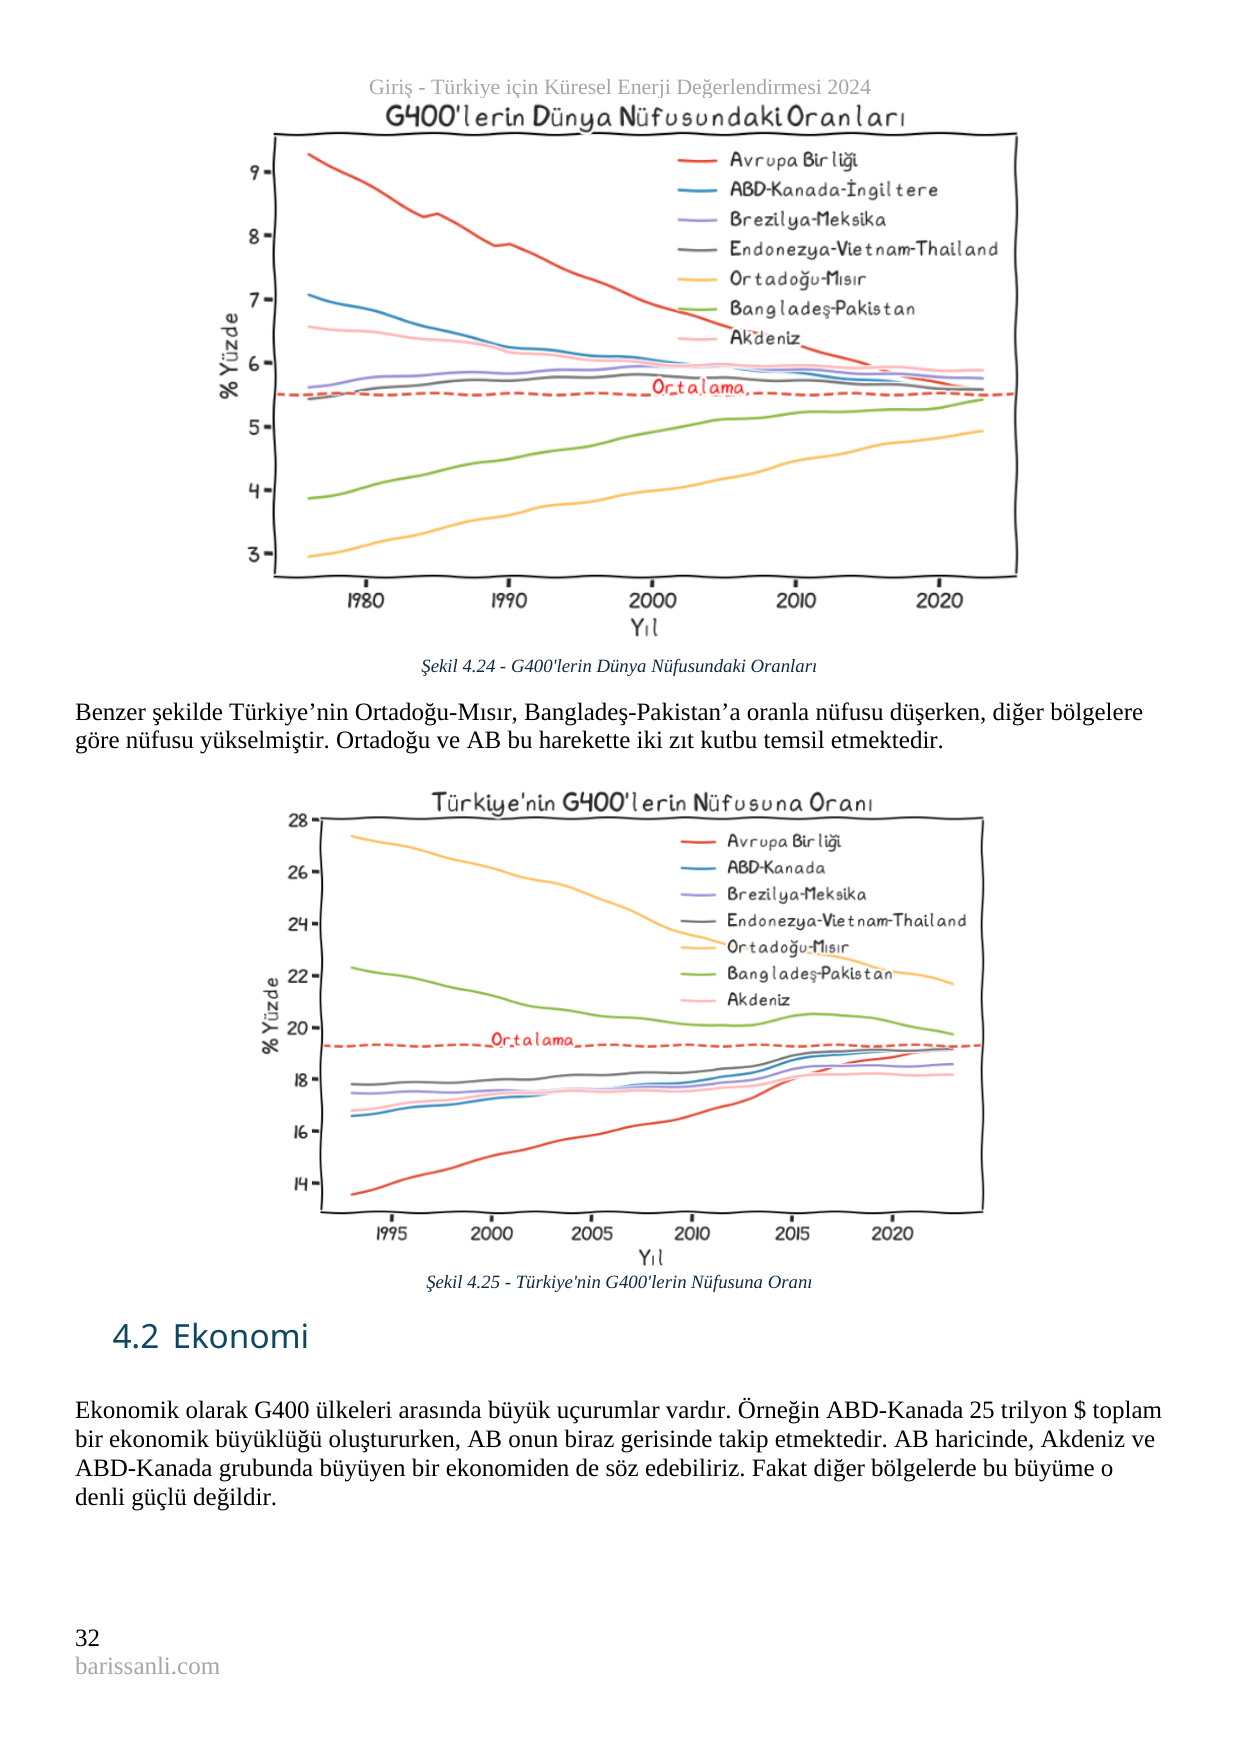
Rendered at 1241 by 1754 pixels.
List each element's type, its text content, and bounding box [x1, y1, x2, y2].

text Ekonomik olarak G400 ülkeleri arasında büyük uçurumlar vardır. Örneğin ABD-Kanada 25 trilyon $ toplam bir ekonomik büyüklüğü oluştururken, AB onun biraz gerisinde takip etmektedir. AB haricinde, Akdeniz ve ABD-Kanada grubunda büyüyen bir ekonomiden de söz edebiliriz. Fakat diğer bölgelerde bu büyüme o denli güçlü değildir. [75, 1395, 1165, 1510]
subtitle Ekonomi [112, 1313, 1165, 1358]
picture [246, 783, 994, 1271]
text Benzer şekilde Türkiye’nin Ortadoğu-Mısır, Bangladeş-Pakistan’a oranla nüfusu düşerken, diğer bölgelere göre nüfusu yükselmiştir. Ortadoğu ve AB bu harekette iki zıt kutbu temsil etmektedir. [75, 697, 1165, 754]
picture [204, 98, 1037, 655]
